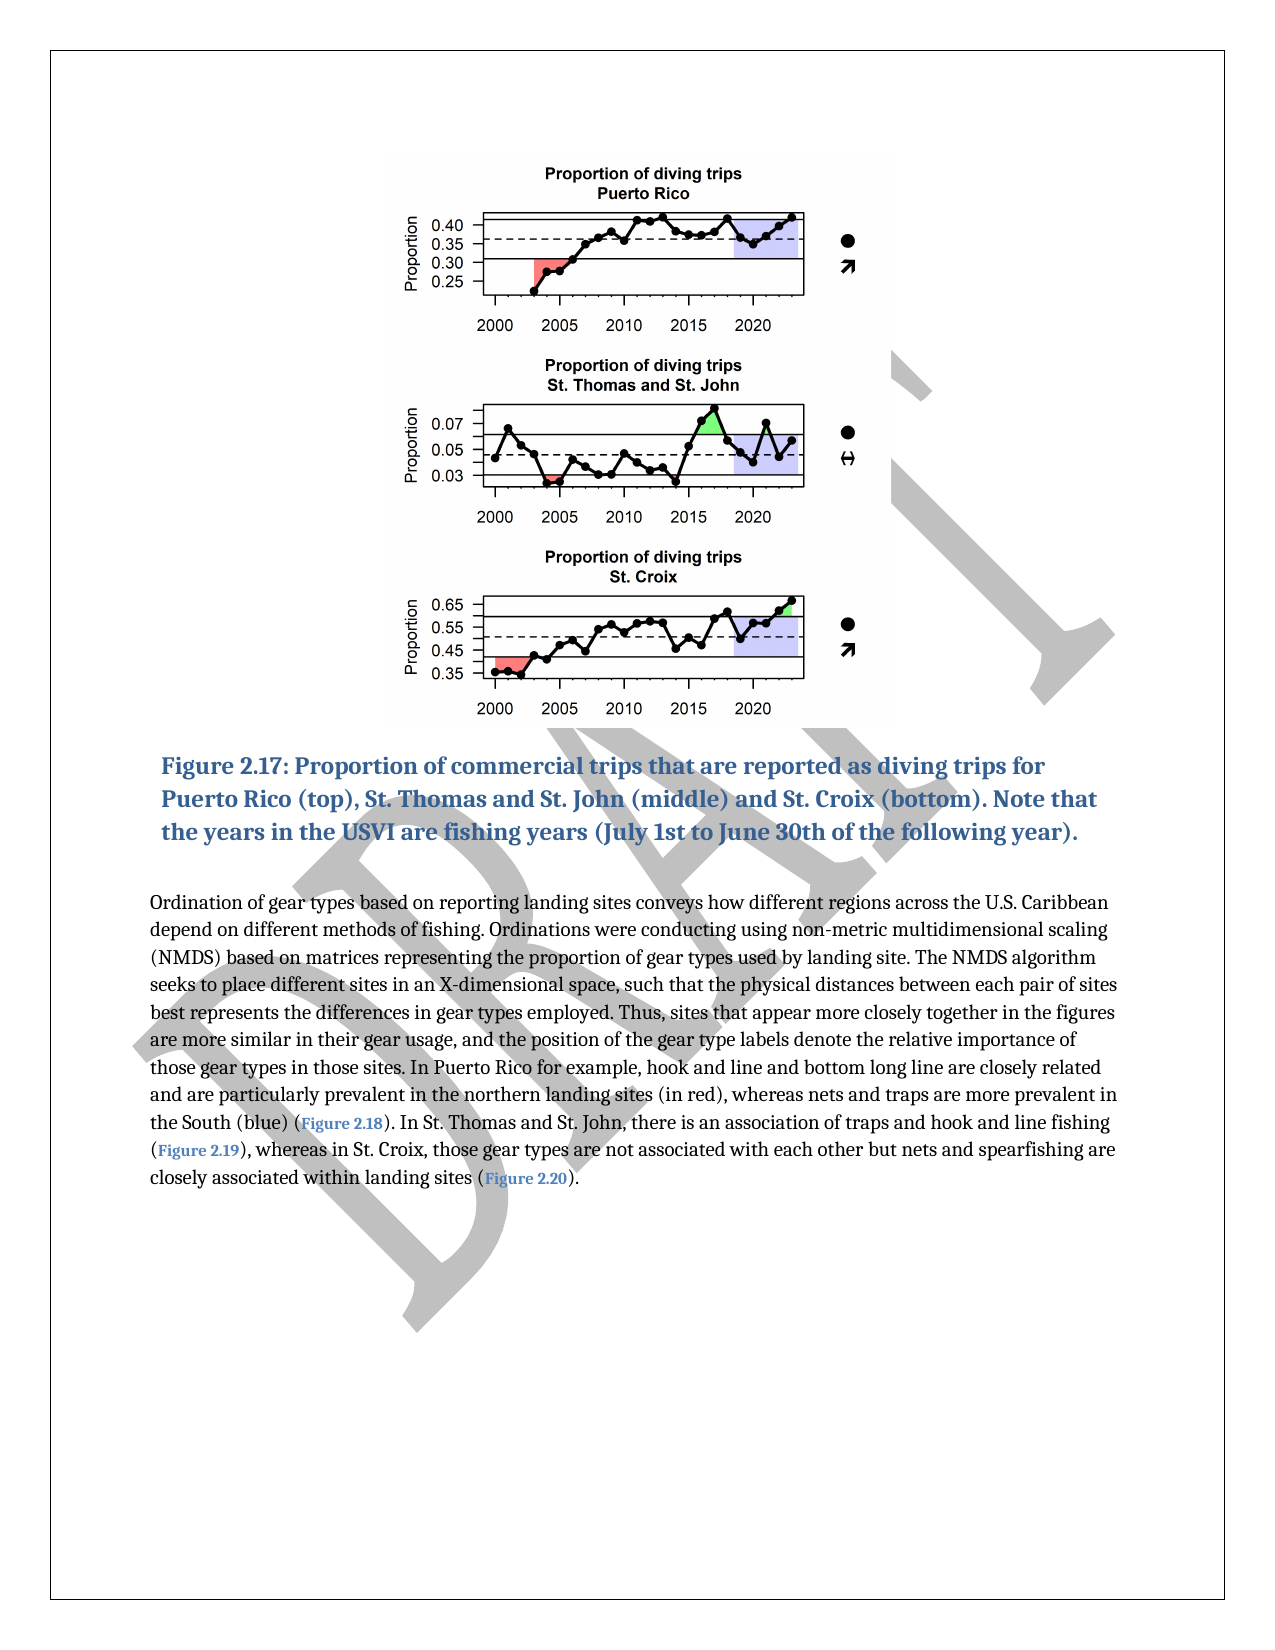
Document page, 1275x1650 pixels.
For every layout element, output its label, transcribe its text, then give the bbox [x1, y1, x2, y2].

text Ordination of gear types based on reporting landing sites conveys how different regions across the U.S. Caribbean depend on different methods of fishing. Ordinations were conducting using non-metric multidimensional scaling (NMDS) based on matrices representing the proportion of gear types used by landing site. The NMDS algorithm seeks to place different sites in an X-dimensional space, such that the physical distances between each pair of sites best represents the differences in gear types employed. Thus, sites that appear more closely together in the figures are more similar in their gear usage, and the position of the gear type labels denote the relative importance of those gear types in those sites. In Puerto Rico for example, hook and line and bottom long line are closely related and are particularly prevalent in the northern landing sites (in red), whereas nets and traps are more prevalent in the South (blue) (Figure 2.18). In St. Thomas and St. John, there is an association of traps and hook and line fishing (Figure 2.19), whereas in St. Croix, those gear types are not associated with each other but nets and spearfishing are closely associated within landing sites (Figure 2.20). [150, 891, 1125, 1189]
table_header Figure 2.17: Proportion of commercial trips that are reported as diving trips for Puerto Rico (top), St. Thomas and St. John (middle) and St. Croix (bottom). Note that the years in the USVI are fishing years (July 1st to June 30th of the following year). [150, 150, 1125, 872]
picture [384, 153, 892, 728]
